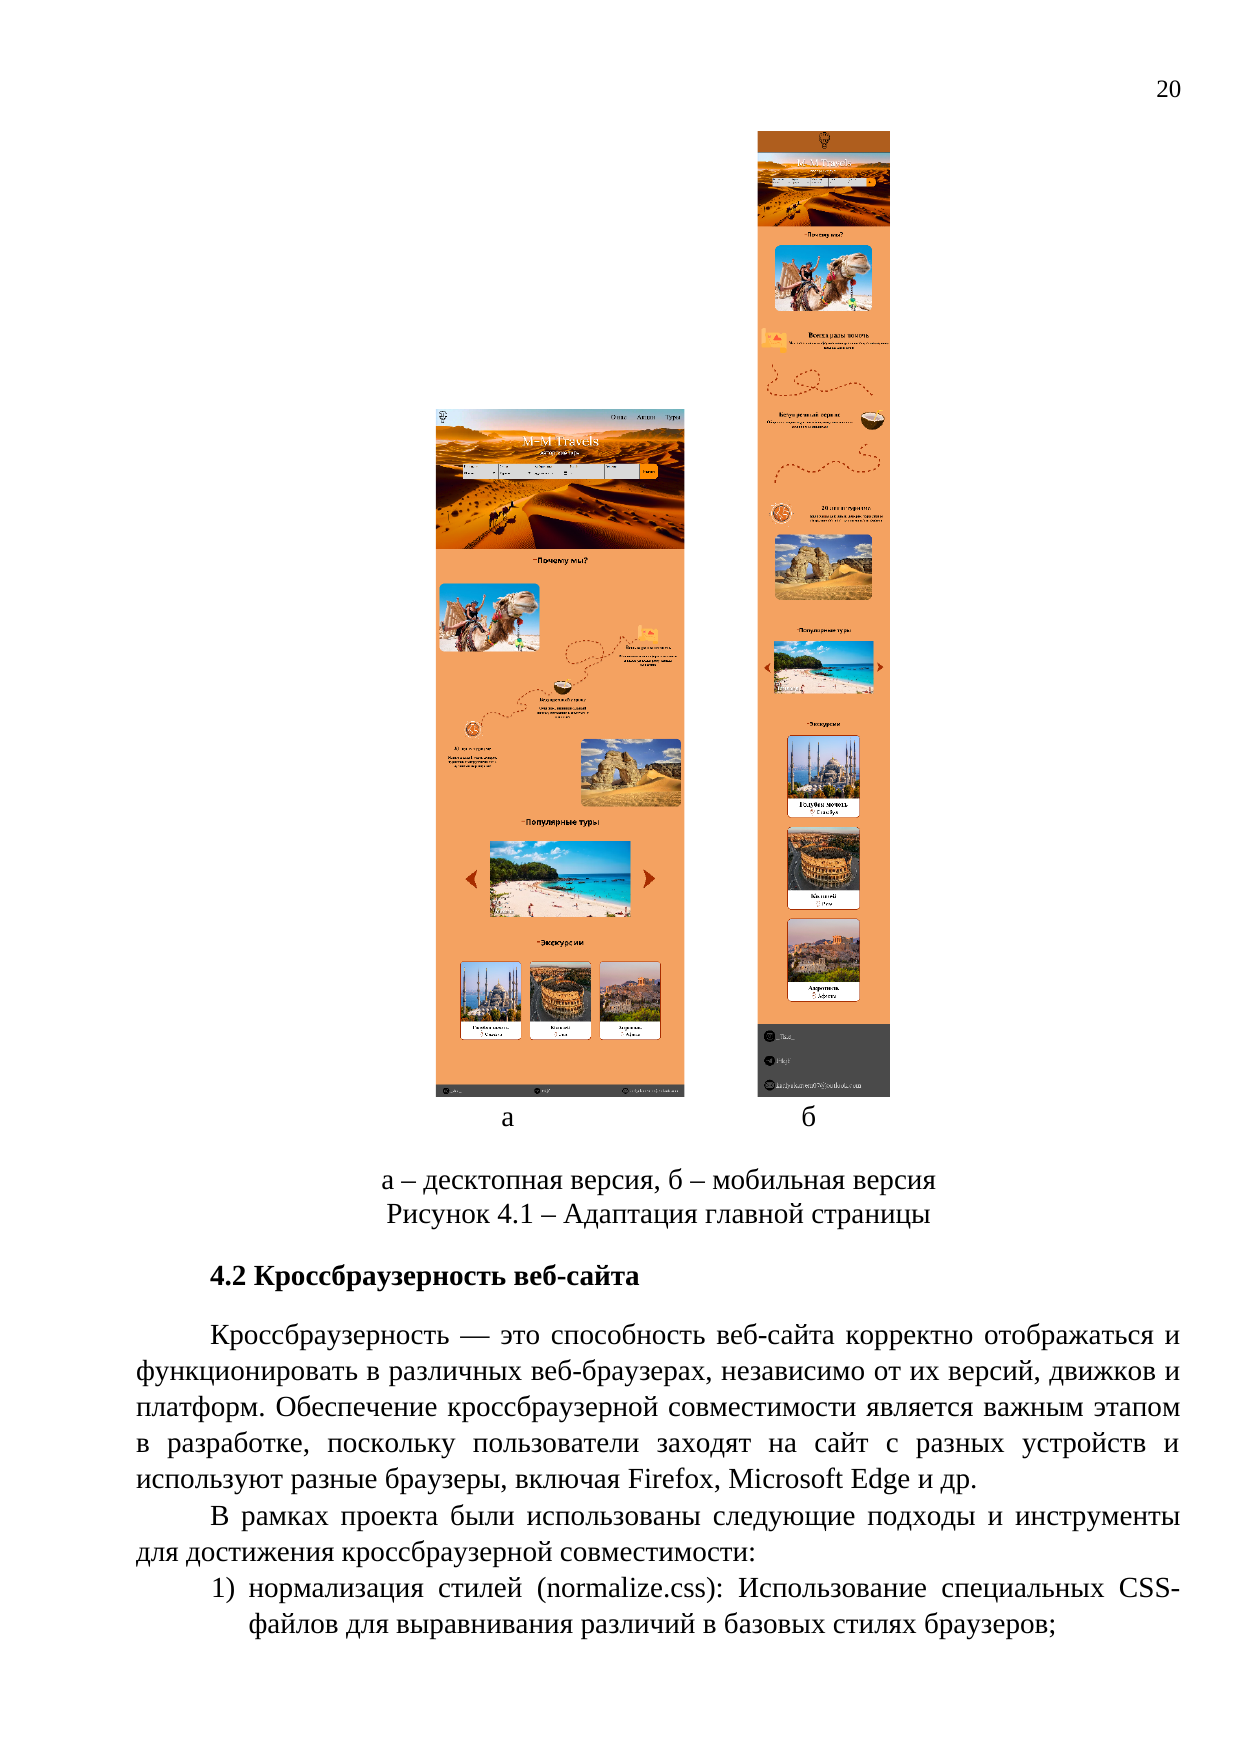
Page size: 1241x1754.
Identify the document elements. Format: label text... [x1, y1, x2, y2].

text а б [136, 1099, 1181, 1133]
text Рисунок 4.1 – Адаптация главной страницы [136, 1196, 1181, 1229]
picture [757, 131, 890, 1097]
text а – десктопная версия, б – мобильная версия [136, 1162, 1181, 1196]
text Кроссбраузерность веб-сайта [136, 1258, 1181, 1292]
picture [435, 409, 685, 1097]
text Кроссбраузерность — это способность веб-сайта корректно отображаться и функционировать в различных веб-браузерах, независимо от их версий, движков и платформ. Обеспечение кроссбраузерной совместимости является важным этапом в разработке, поскольку пользователи заходят на сайт с разных устройств и используют разные браузеры, включая Firefox, Microsoft Edge и др. [136, 1317, 1181, 1495]
list нормализация стилей (normalize.css): Использование специальных CSS-файлов для выравнивания различий в базовых стилях браузеров; [211, 1570, 1181, 1640]
text В рамках проекта были использованы следующие подходы и инструменты для достижения кроссбраузерной совместимости: [136, 1498, 1181, 1567]
